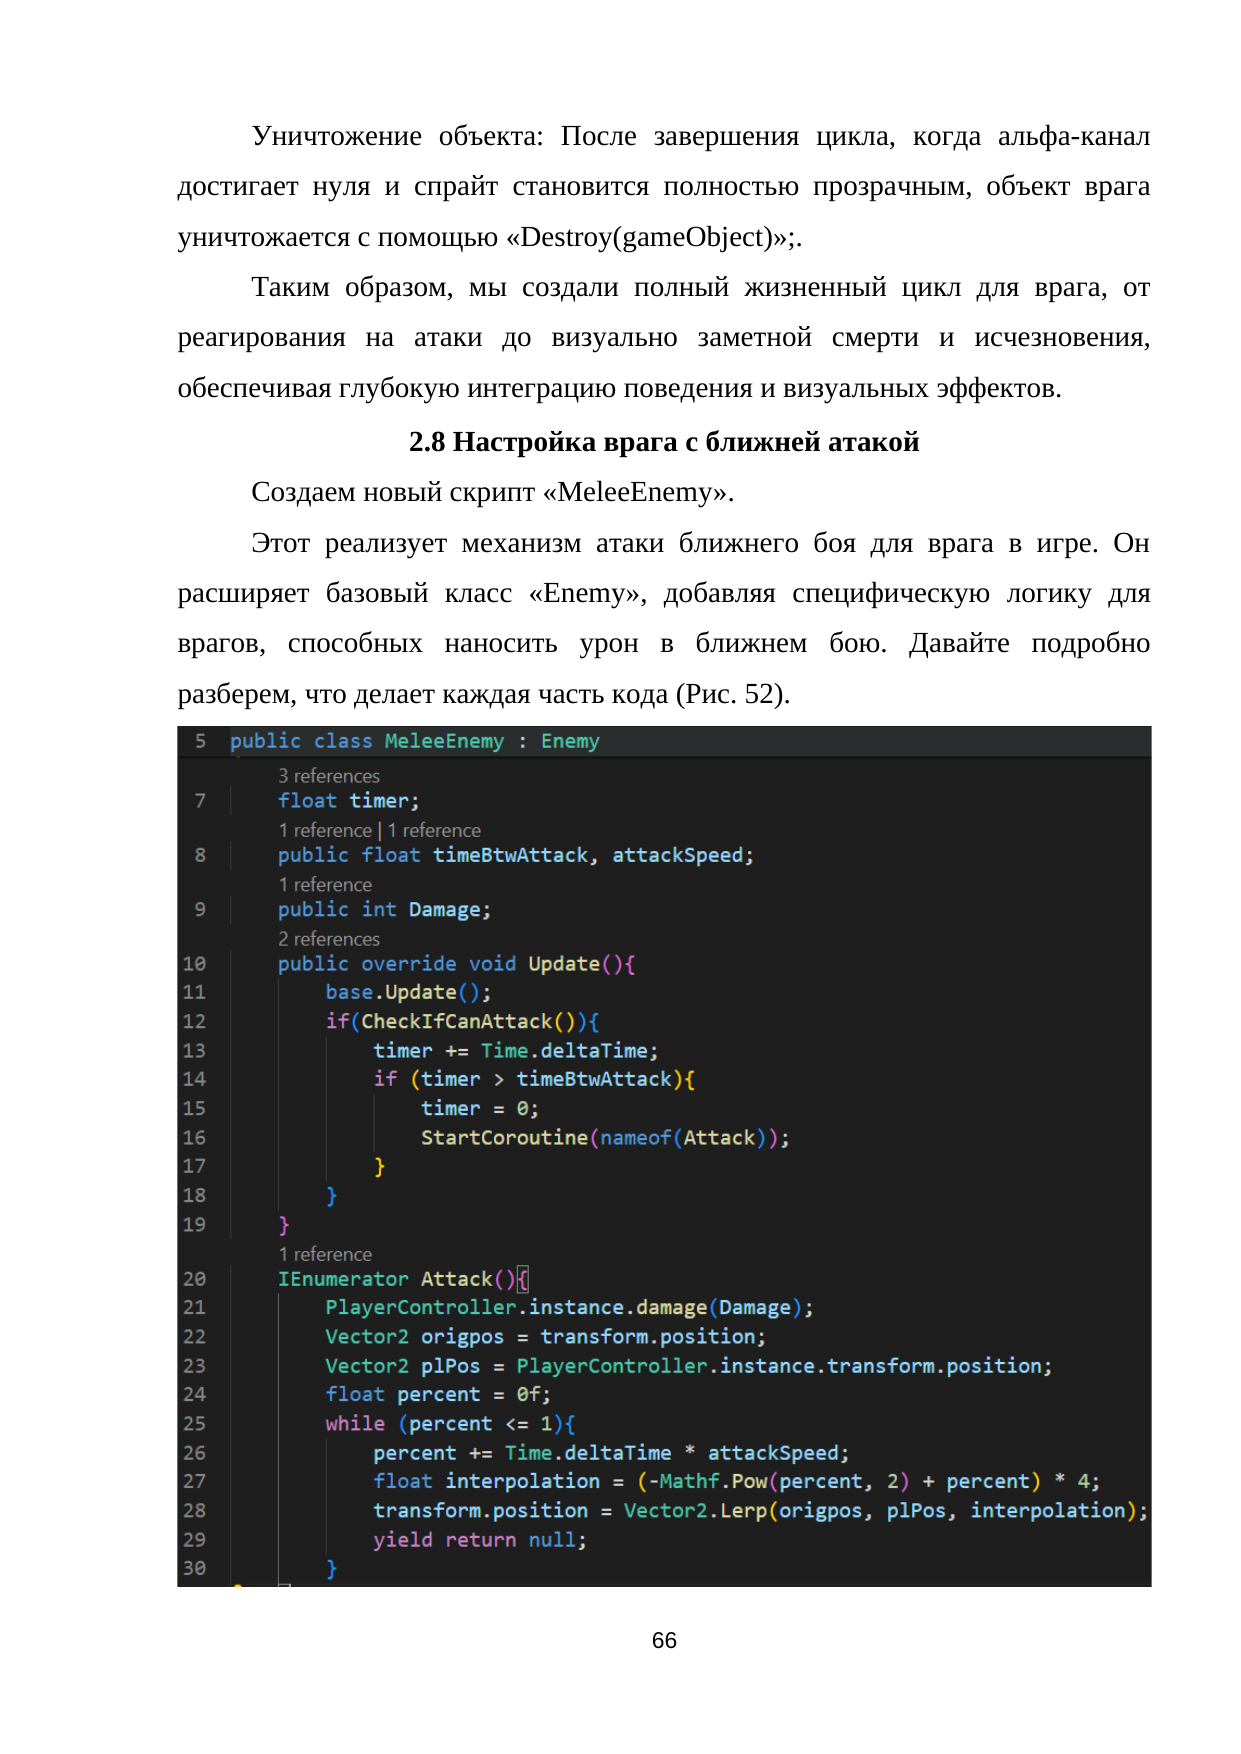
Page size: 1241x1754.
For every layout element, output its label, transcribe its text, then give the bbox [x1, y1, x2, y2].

subtitle 2.8 Настройка врага с ближней атакой [177, 424, 1152, 458]
text Таким образом, мы создали полный жизненный цикл для врага, от реагирования на атаки до визуально заметной смерти и исчезновения, обеспечивая глубокую интеграцию поведения и визуальных эффектов. [177, 269, 1152, 403]
picture [177, 726, 1152, 1587]
text Уничтожение объекта: После завершения цикла, когда альфа-канал достигает нуля и спрайт становится полностью прозрачным, объект врага уничтожается с помощью «Destroy(gameObject)»;. [177, 118, 1152, 252]
text Этот реализует механизм атаки ближнего боя для врага в игре. Он расширяет базовый класс «Enemy», добавляя специфическую логику для врагов, способных наносить урон в ближнем бою. Давайте подробно разберем, что делает каждая часть кода (Рис. 52). [177, 525, 1152, 709]
text Создаем новый скрипт «MeleeEnemy». [177, 474, 1152, 508]
